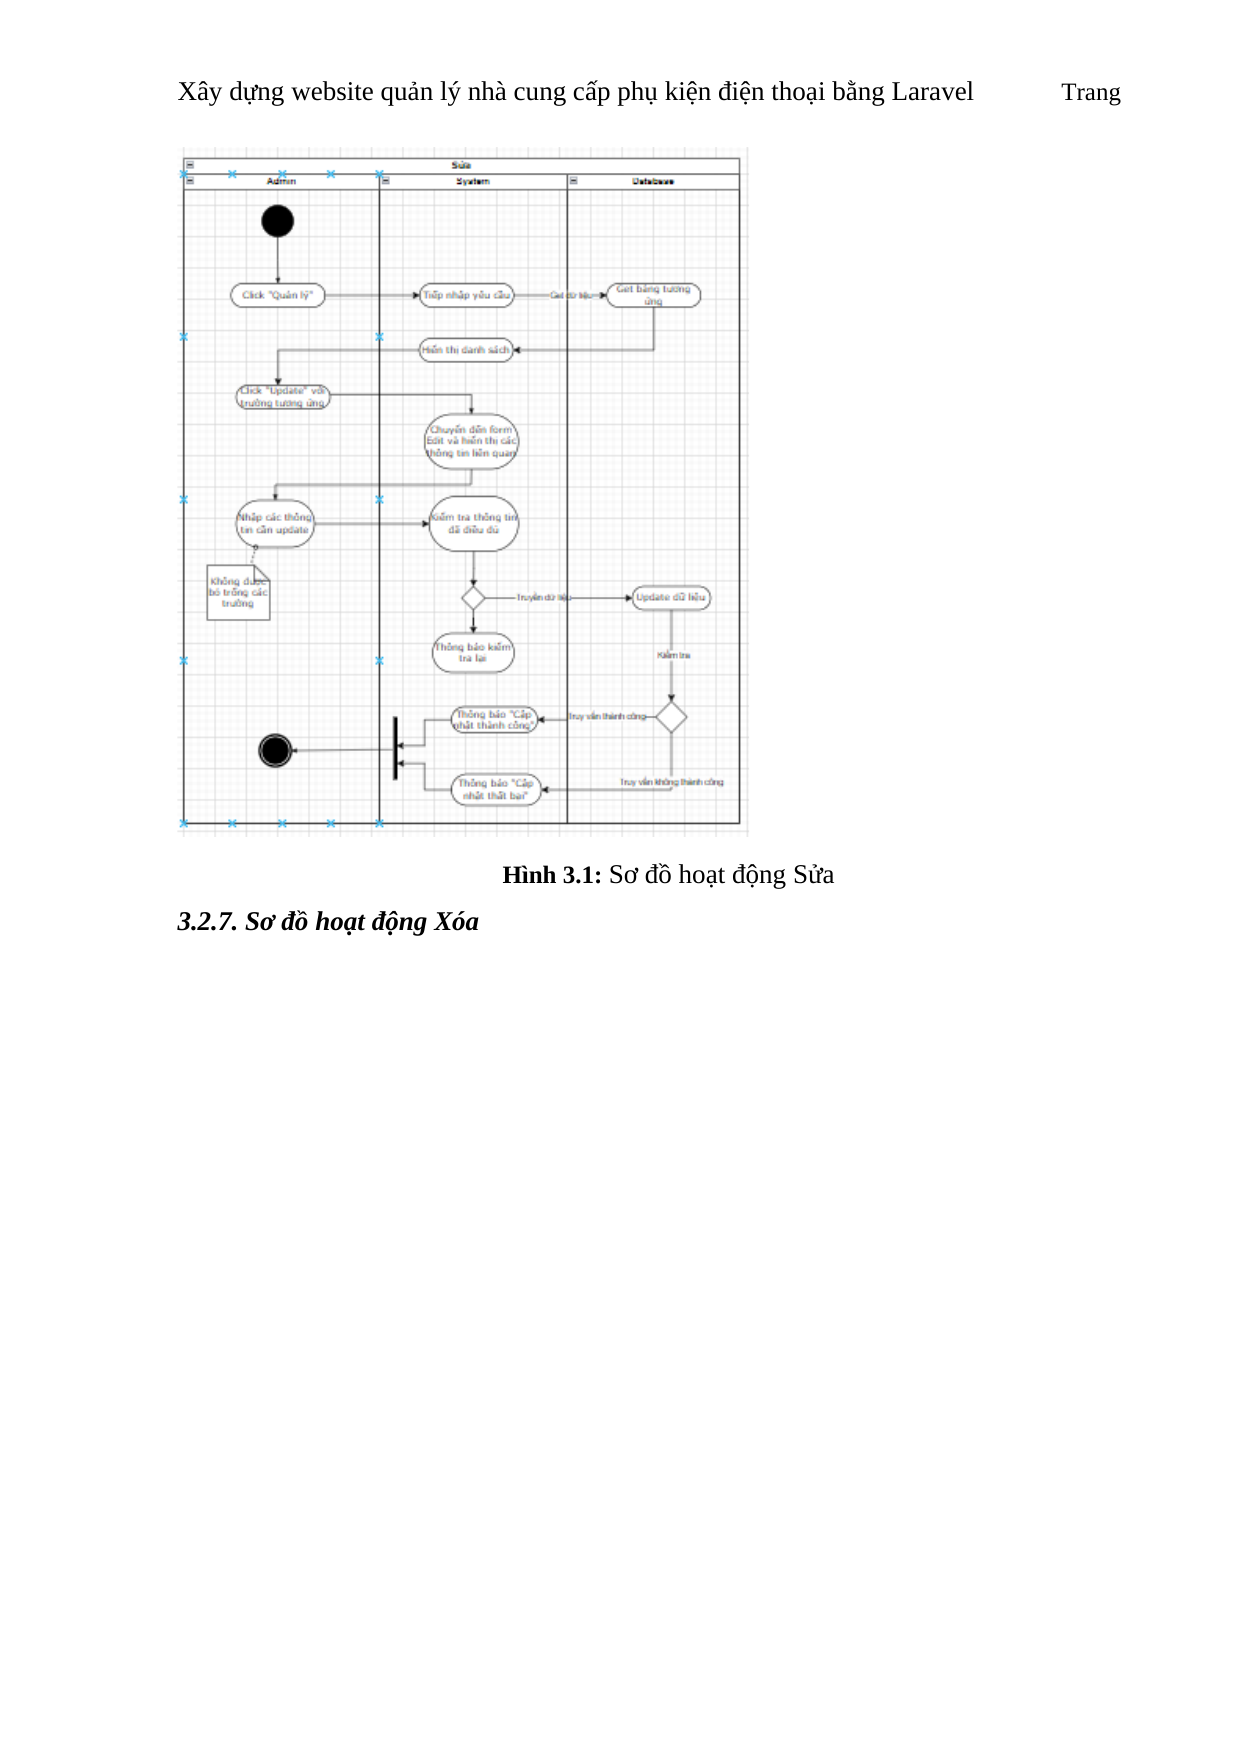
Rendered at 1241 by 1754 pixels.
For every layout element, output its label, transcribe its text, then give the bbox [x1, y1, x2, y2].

picture [177, 147, 750, 837]
text Sơ đồ hoạt động Xóa [177, 905, 1122, 936]
text Sơ đồ hoạt động Sửa [215, 858, 1122, 889]
